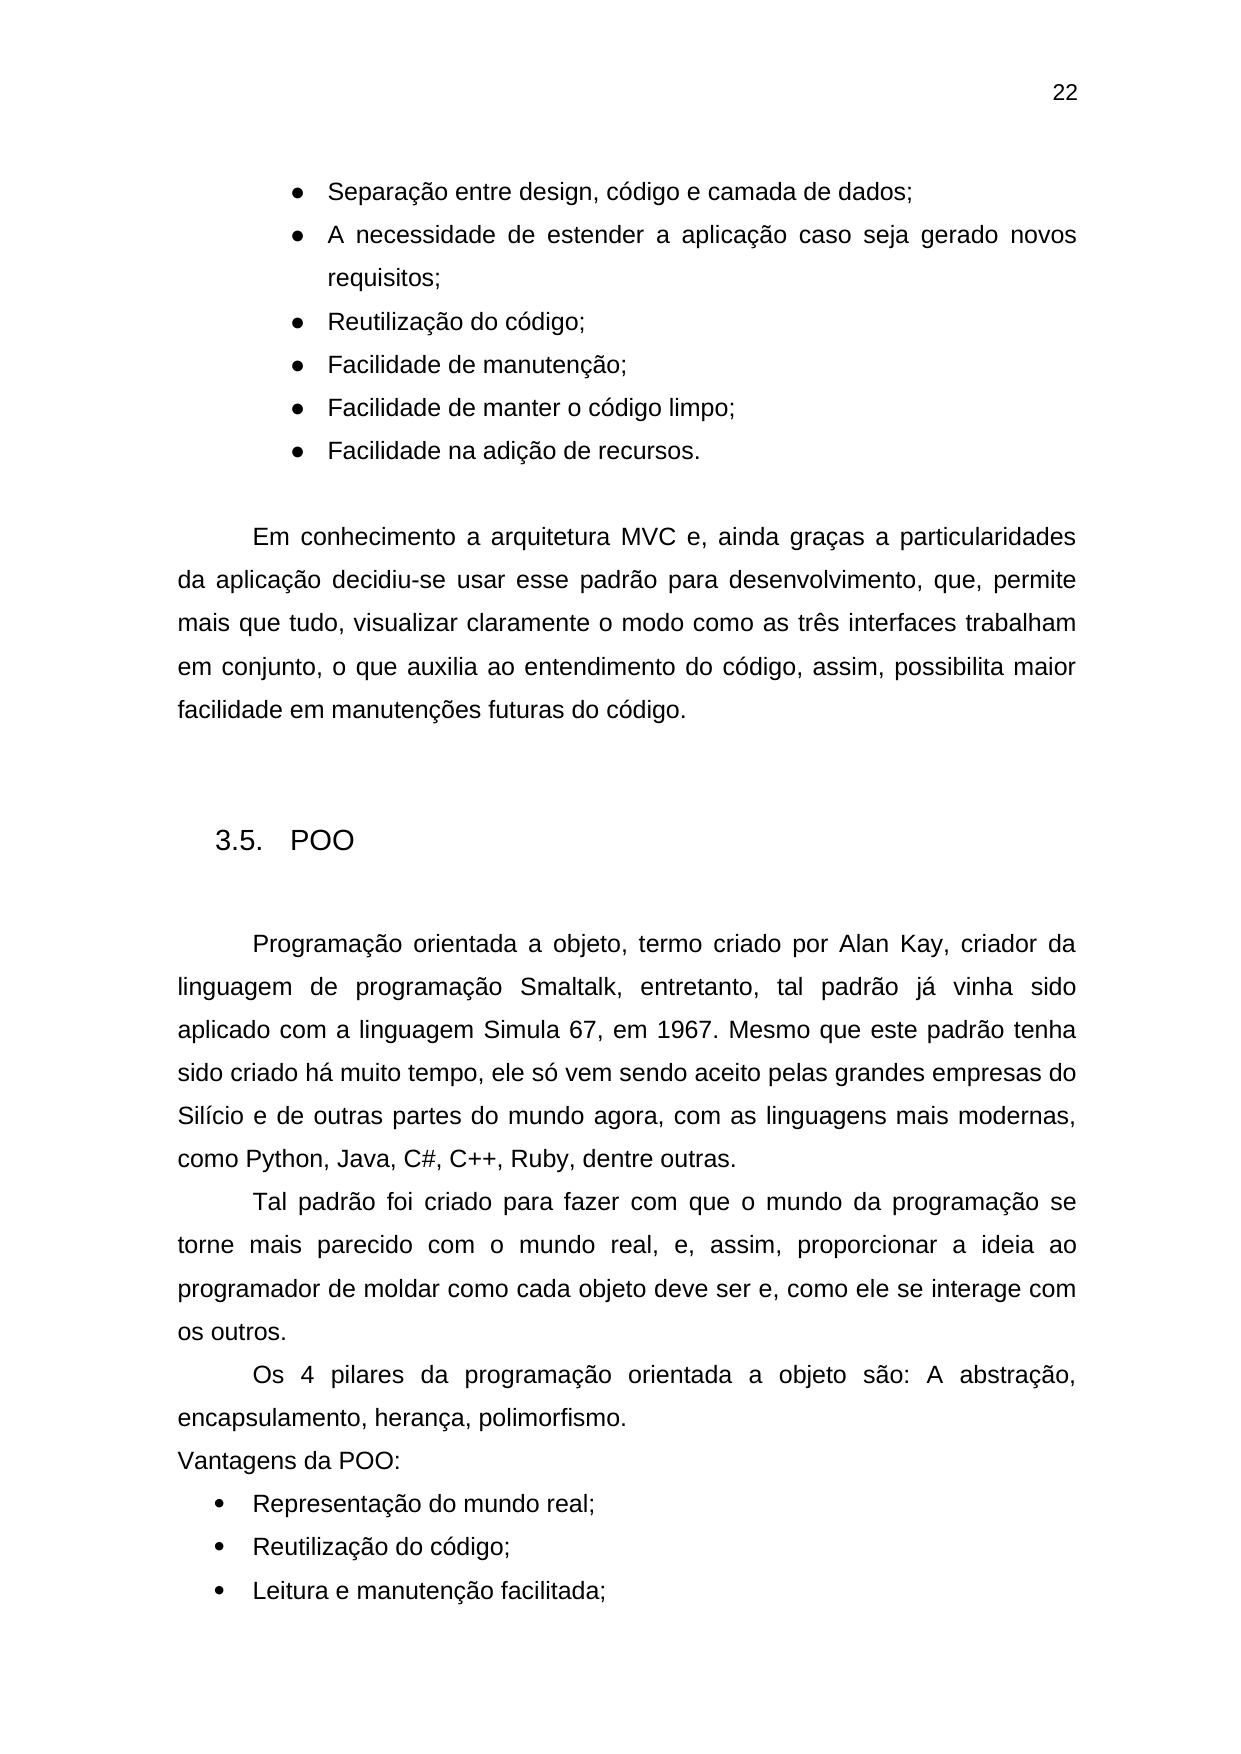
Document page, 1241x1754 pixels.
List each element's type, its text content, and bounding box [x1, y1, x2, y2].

list Reutilização do código; [290, 307, 1078, 335]
text Os 4 pilares da programação orientada a objeto são: A abstração, encapsulamento, herança, polimorfismo. [177, 1360, 1078, 1432]
list Facilidade de manutenção; [290, 350, 1078, 378]
list Facilidade na adição de recursos. [290, 436, 1078, 465]
list Separação entre design, código e camada de dados; [290, 177, 1078, 206]
text Vantagens da POO: [177, 1446, 1078, 1475]
text Programação orientada a objeto, termo criado por Alan Kay, criador da linguagem de programação Smaltalk, entretanto, tal padrão já vinha sido aplicado com a linguagem Simula 67, em 1967. Mesmo que este padrão tenha sido criado há muito tempo, ele só vem sendo aceito pelas grandes empresas do Silício e de outras partes do mundo agora, com as linguagens mais modernas, como Python, Java, C#, C++, Ruby, dentre outras. [177, 928, 1078, 1173]
list POO [215, 823, 1078, 856]
list Leitura e manutenção facilitada; [215, 1576, 1078, 1604]
list A necessidade de estender a aplicação caso seja gerado novos requisitos; [290, 220, 1078, 292]
list Facilidade de manter o código limpo; [290, 393, 1078, 422]
text Em conhecimento a arquitetura MVC e, ainda graças a particularidades da aplicação decidiu-se usar esse padrão para desenvolvimento, que, permite mais que tudo, visualizar claramente o modo como as três interfaces trabalham em conjunto, o que auxilia ao entendimento do código, assim, possibilita maior facilidade em manutenções futuras do código. [177, 522, 1078, 723]
list Representação do mundo real; [215, 1489, 1078, 1518]
list Reutilização do código; [215, 1532, 1078, 1561]
text Tal padrão foi criado para fazer com que o mundo da programação se torne mais parecido com o mundo real, e, assim, proporcionar a ideia ao programador de moldar como cada objeto deve ser e, como ele se interage com os outros. [177, 1187, 1078, 1345]
